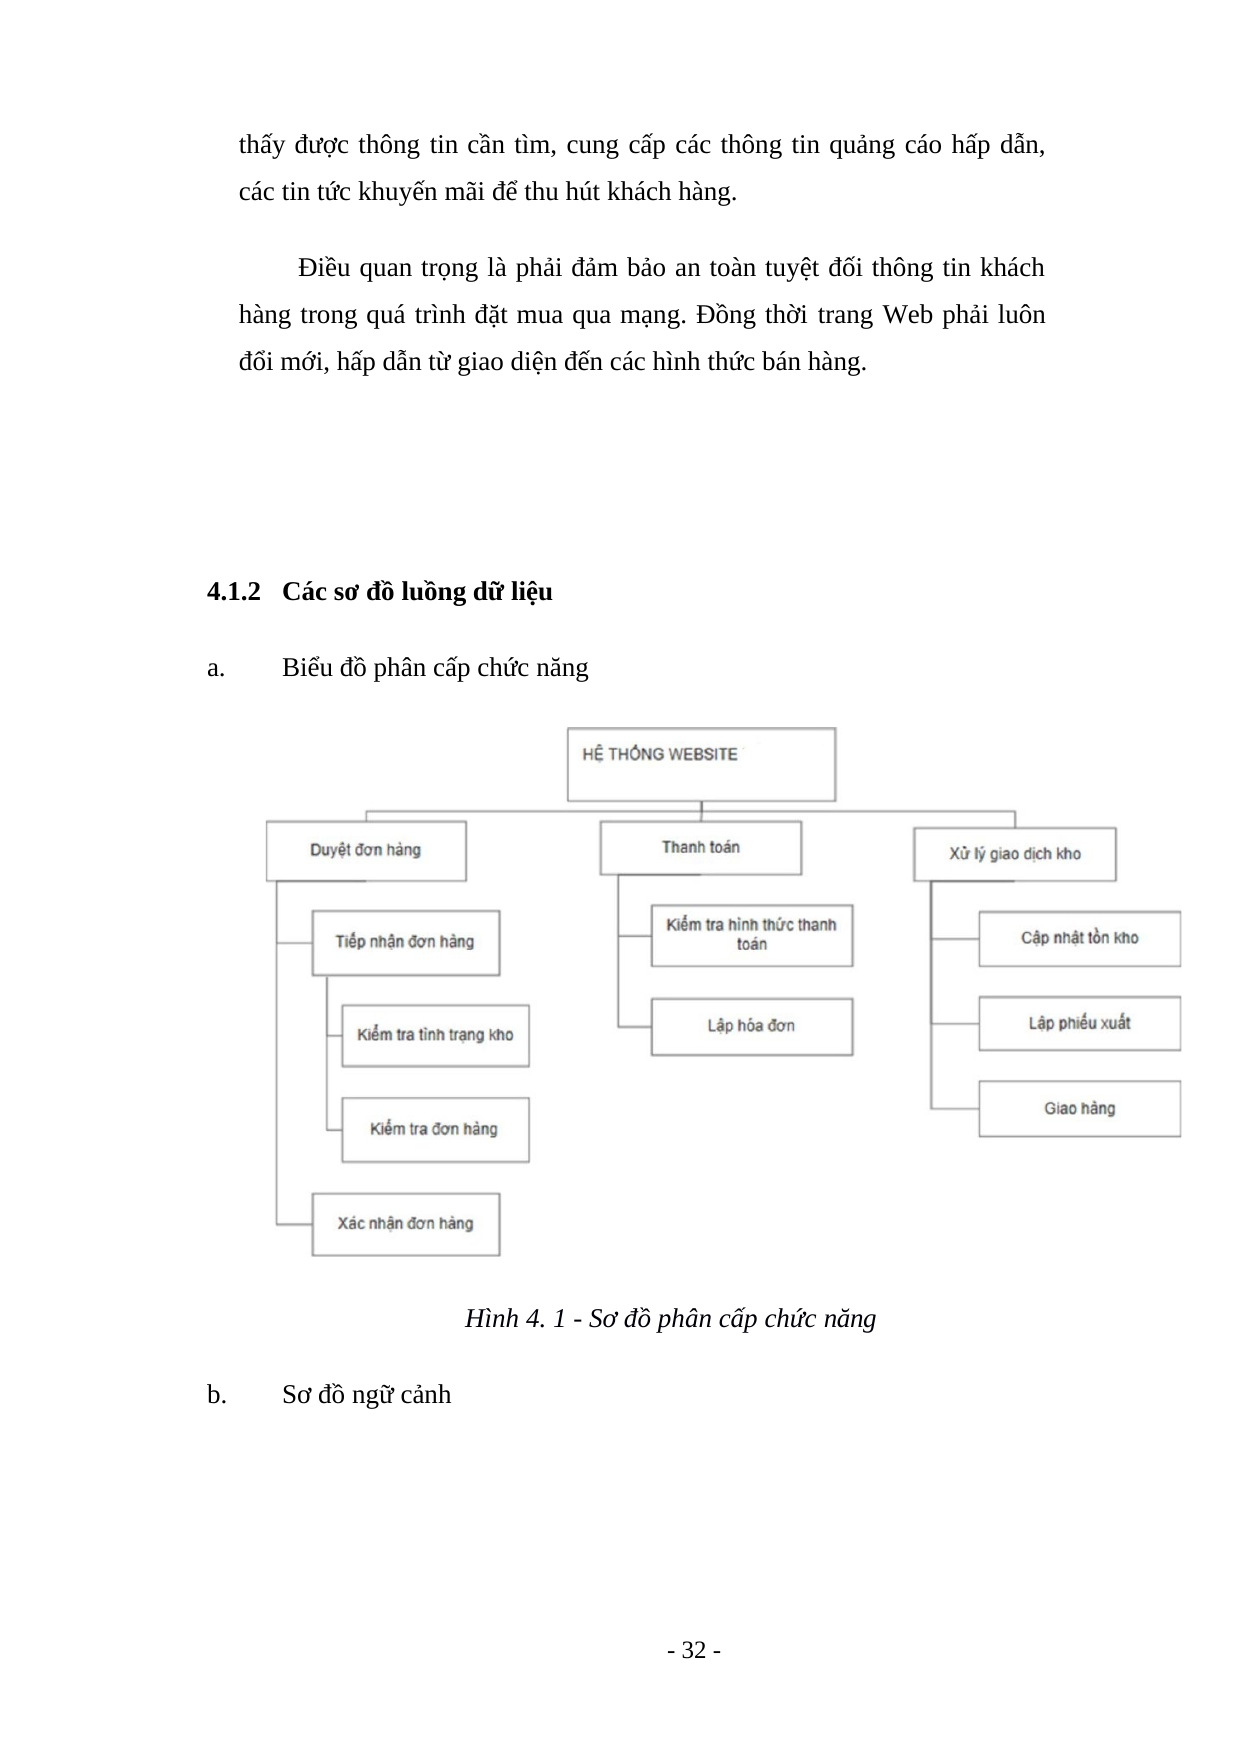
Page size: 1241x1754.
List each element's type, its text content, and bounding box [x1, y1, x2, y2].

subtitle Các sơ đồ luồng dữ liệu [207, 574, 1122, 606]
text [239, 128, 1046, 206]
picture [265, 727, 1182, 1257]
list Biểu đồ phân cấp chức năng [207, 651, 1122, 682]
text Điều quan trọng là phải đảm bảo an toàn tuyệt đối thông tin khách hàng trong quá trình đặt mua qua mạng. Đồng thời trang Web phải luôn đổi mới, hấp dẫn từ giao diện đến các hình thức bán hàng. [239, 251, 1046, 376]
list Sơ đồ ngữ cảnh [207, 1378, 1122, 1409]
text Hình 4. 1 - Sơ đồ phân cấp chức năng [237, 1302, 1048, 1333]
